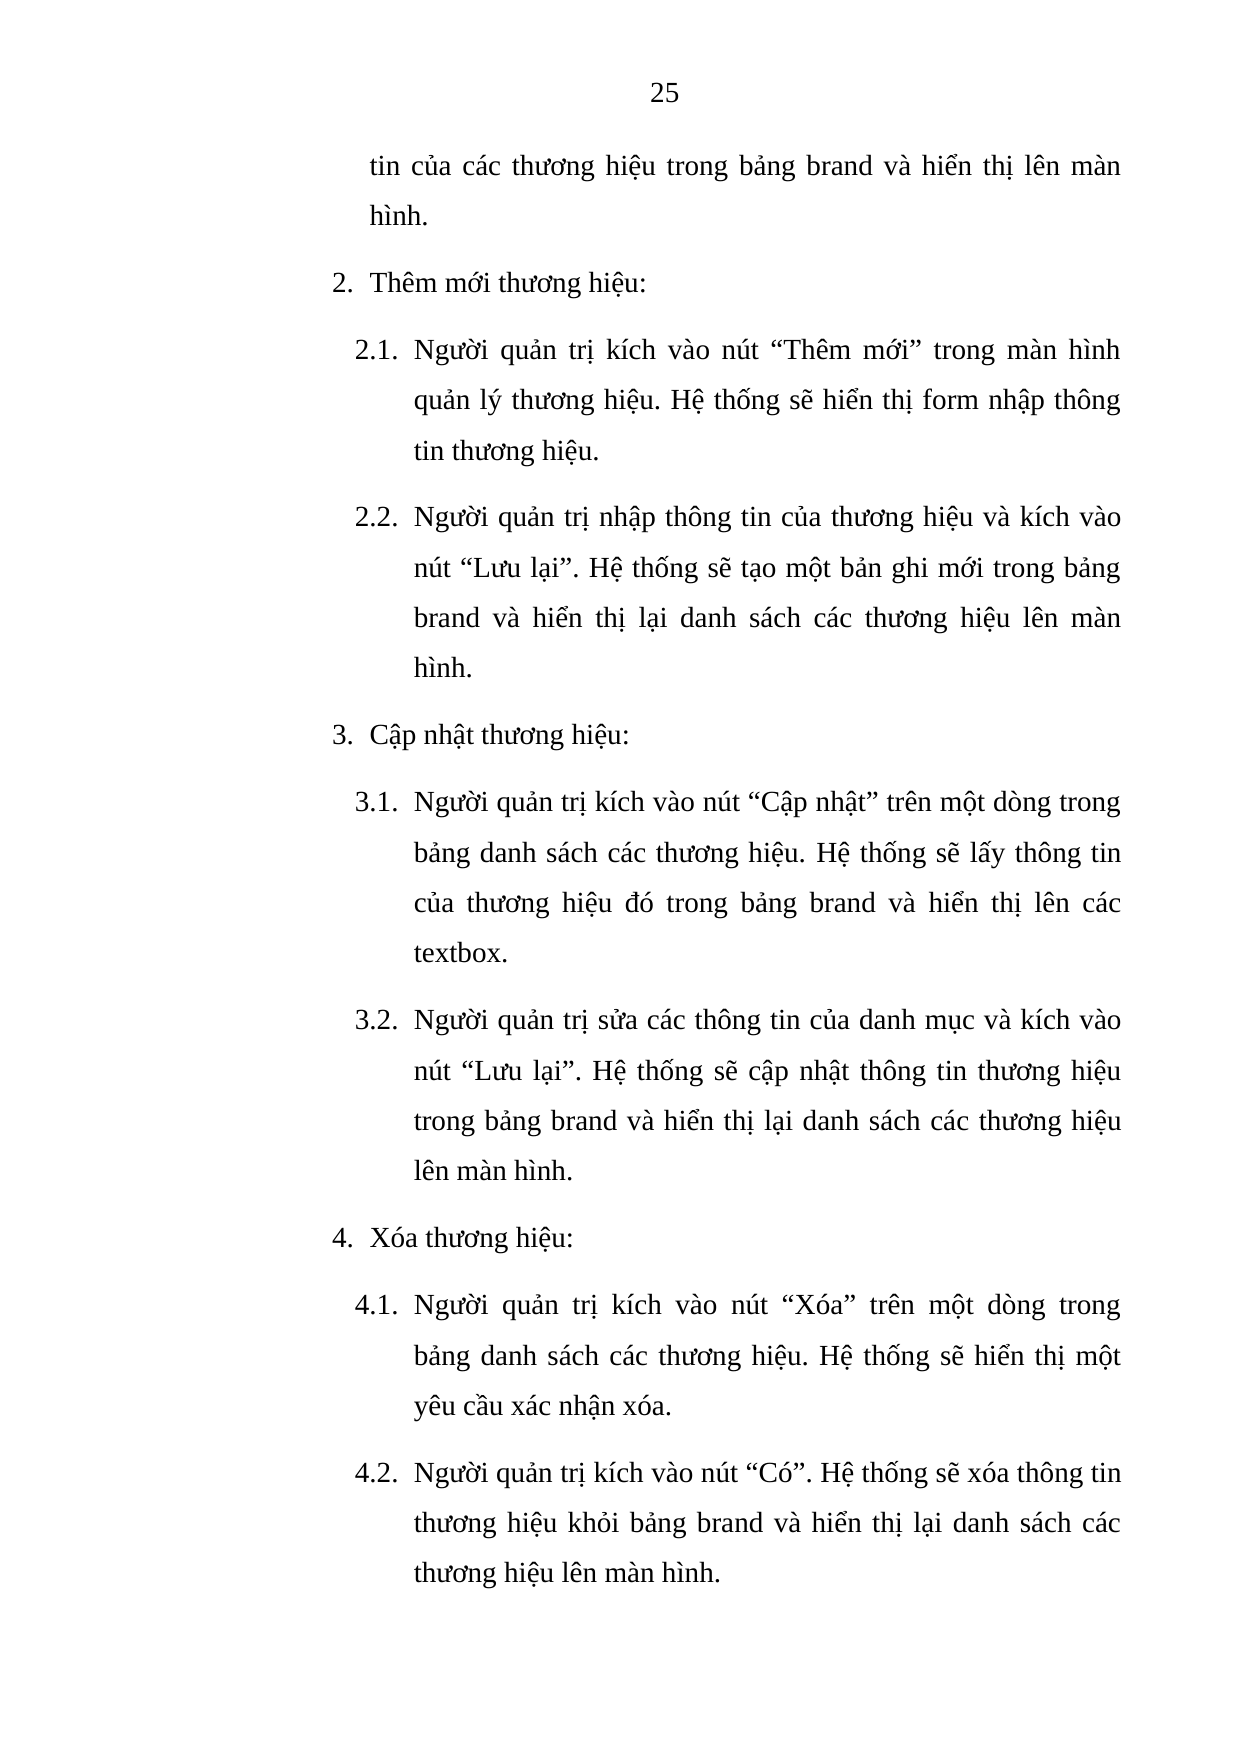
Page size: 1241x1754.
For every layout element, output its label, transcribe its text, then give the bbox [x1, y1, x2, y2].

list Người quản trị sửa các thông tin của danh mục và kích vào nút “Lưu lại”. Hệ thống sẽ cập nhật thông tin thương hiệu trong bảng brand và hiển thị lại danh sách các thương hiệu lên màn hình. [354, 1002, 1122, 1187]
list Người quản trị kích vào nút “Xóa” trên một dòng trong bảng danh sách các thương hiệu. Hệ thống sẽ hiển thị một yêu cầu xác nhận xóa. [354, 1287, 1122, 1421]
list Người quản trị kích vào nút “Thêm mới” trong màn hình quản lý thương hiệu. Hệ thống sẽ hiển thị form nhập thông tin thương hiệu. [354, 332, 1122, 466]
list Người quản trị kích vào nút “Cập nhật” trên một dòng trong bảng danh sách các thương hiệu. Hệ thống sẽ lấy thông tin của thương hiệu đó trong bảng brand và hiển thị lên các textbox. [354, 784, 1122, 969]
list Người quản trị nhập thông tin của thương hiệu và kích vào nút “Lưu lại”. Hệ thống sẽ tạo một bản ghi mới trong bảng brand và hiển thị lại danh sách các thương hiệu lên màn hình. [354, 499, 1122, 684]
list Người quản trị kích vào nút “Có”. Hệ thống sẽ xóa thông tin thương hiệu khỏi bảng brand và hiển thị lại danh sách các thương hiệu lên màn hình. [354, 1455, 1122, 1589]
list Xóa thương hiệu: [332, 1220, 1122, 1254]
list Cập nhật thương hiệu: [332, 717, 1122, 751]
list Thêm mới thương hiệu: [332, 265, 1122, 298]
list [332, 148, 1122, 232]
